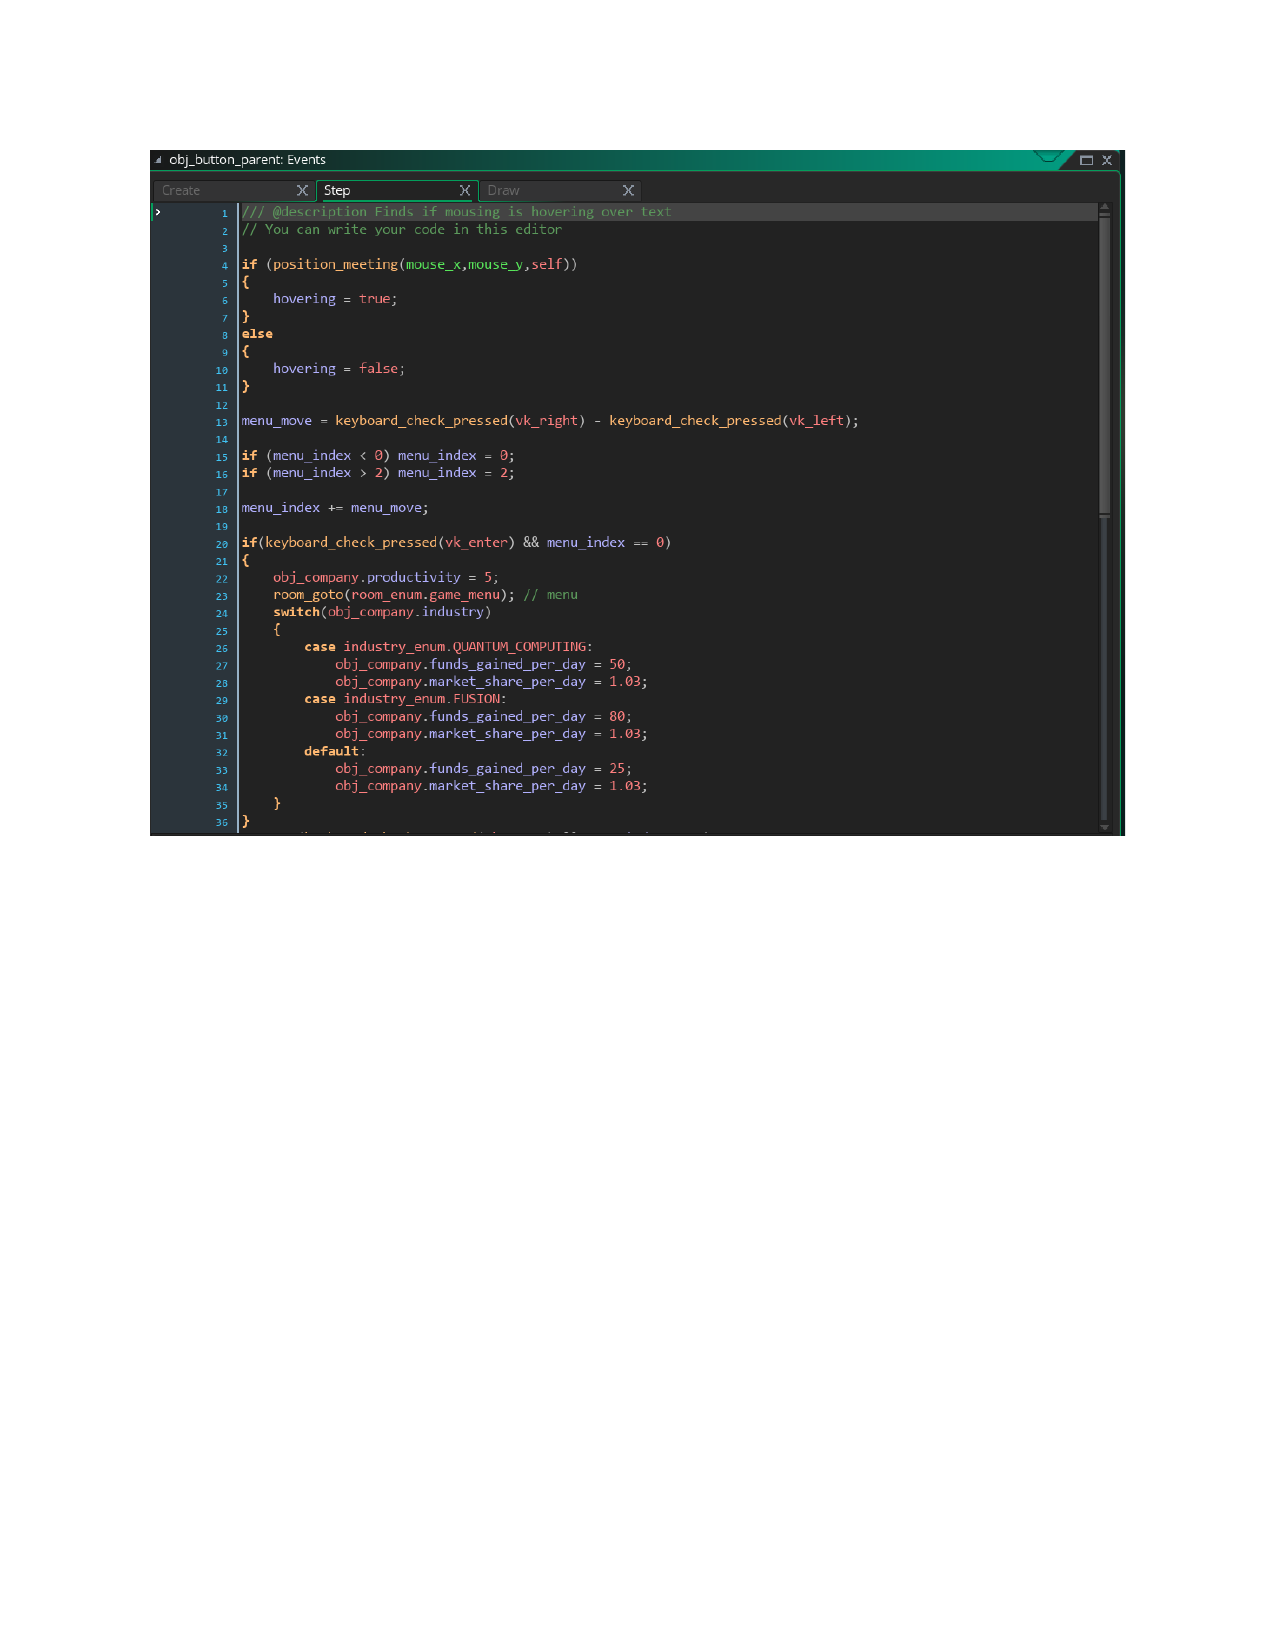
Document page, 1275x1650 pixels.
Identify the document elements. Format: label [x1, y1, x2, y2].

picture [150, 150, 1125, 836]
